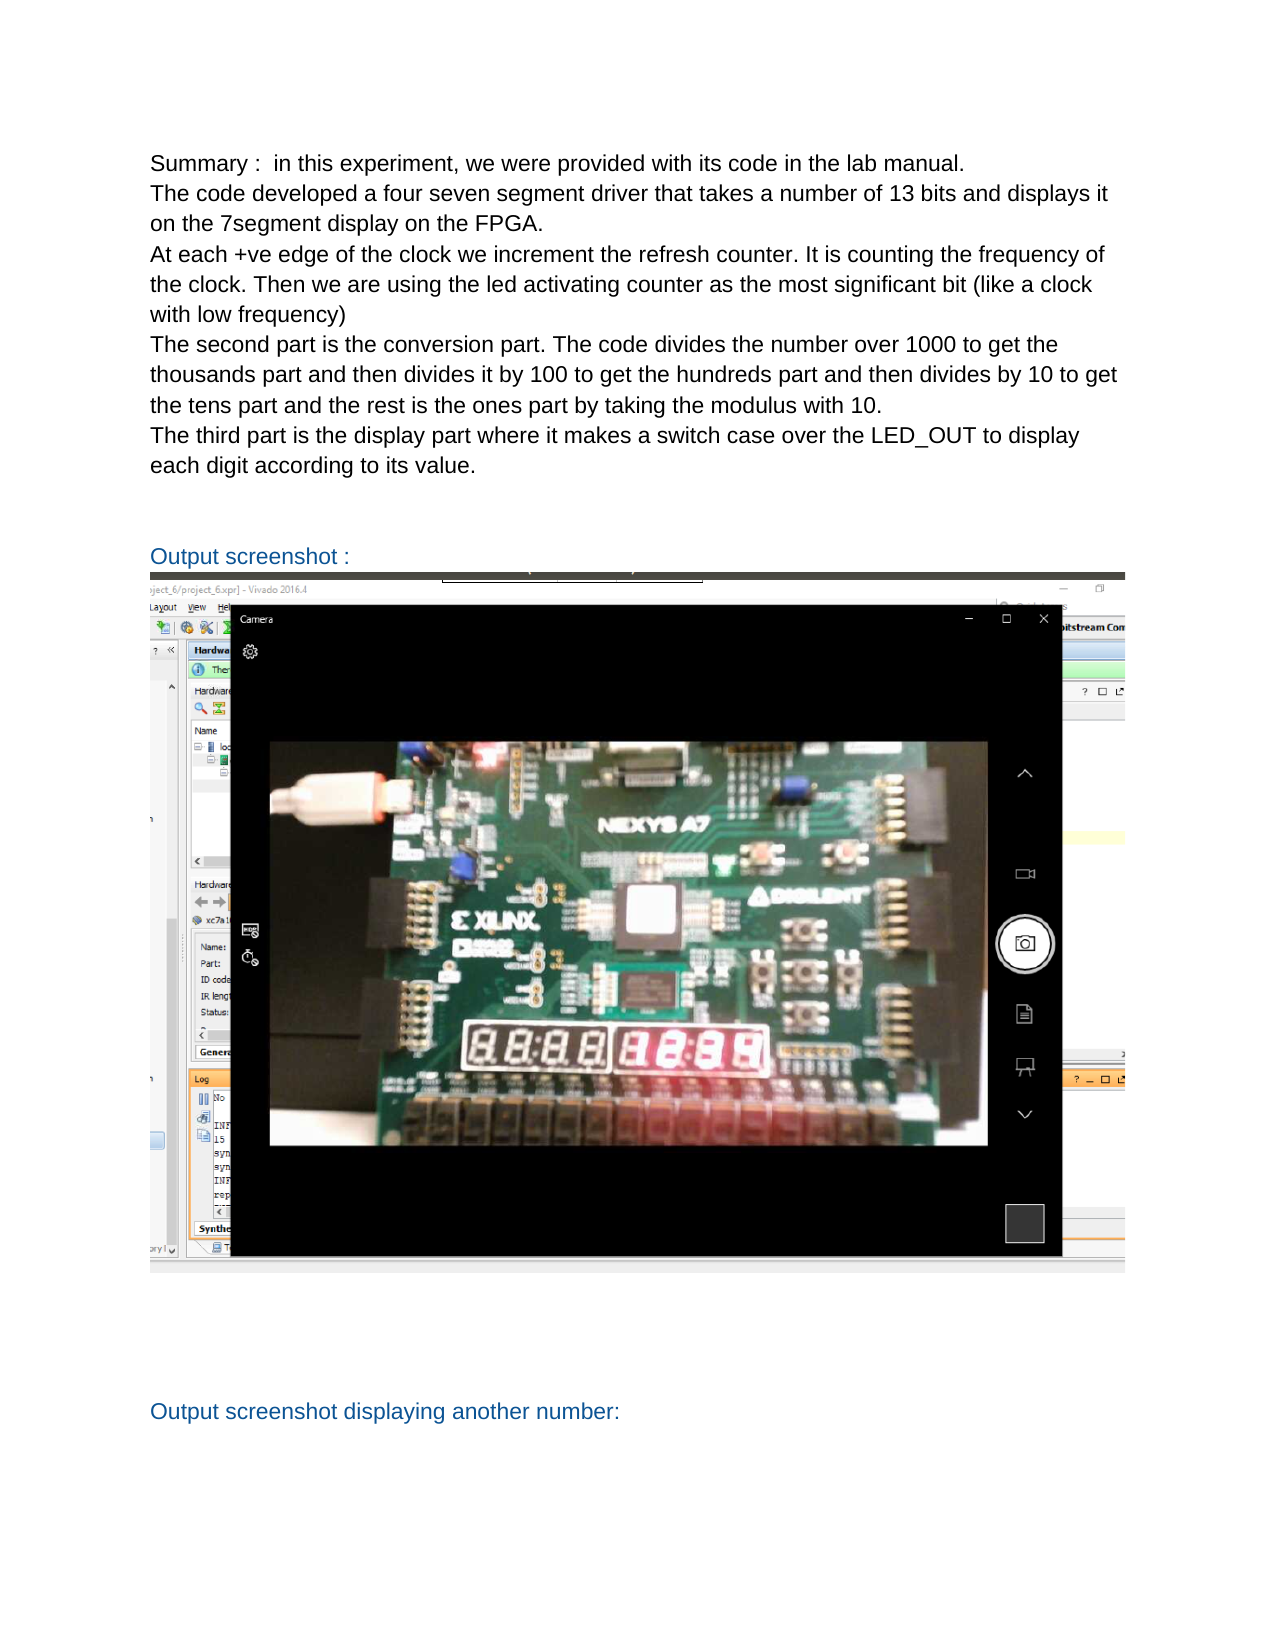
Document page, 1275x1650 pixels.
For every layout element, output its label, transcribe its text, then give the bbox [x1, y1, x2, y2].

text The third part is the display part where it makes a switch case over the LED_OUT to display each digit according to its value. [150, 422, 1125, 478]
text At each +ve edge of the clock we increment the refresh counter. It is counting the frequency of the clock. Then we are using the led activating counter as the most significant bit (like a clock with low frequency) [150, 241, 1125, 327]
picture [150, 572, 1125, 1273]
text Summary : in this experiment, we were provided with its code in the lab manual. [150, 150, 1125, 176]
text The second part is the conversion part. The code divides the number over 1000 to get the thousands part and then divides it by 100 to get the hundreds part and then divides by 10 to get the tens part and the rest is the ones part by taking the modulus with 10. [150, 331, 1125, 418]
text The code developed a four seven segment driver that takes a number of 13 bits and displays it on the 7segment display on the FPGA. [150, 180, 1125, 237]
text Output screenshot displaying another number: [150, 1398, 1125, 1424]
text Output screenshot : [150, 543, 1125, 569]
